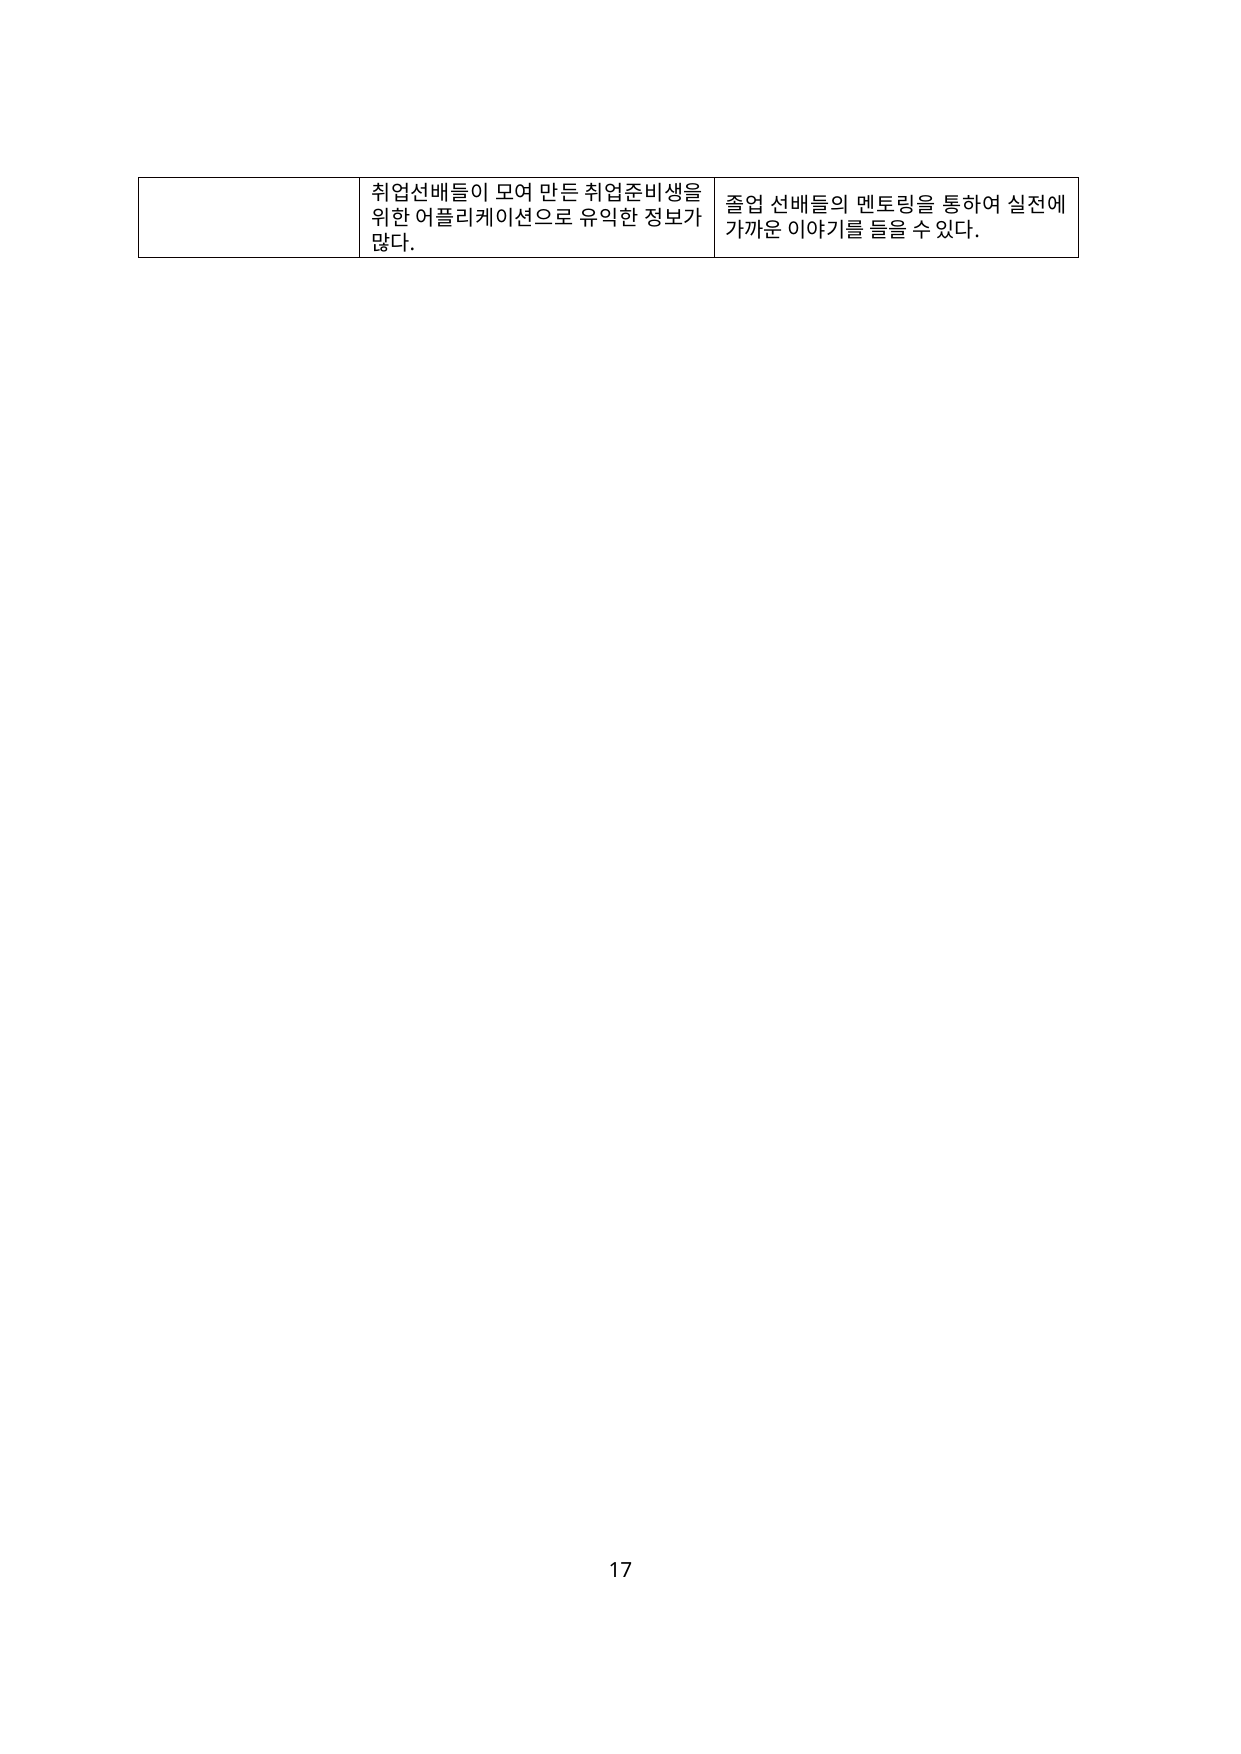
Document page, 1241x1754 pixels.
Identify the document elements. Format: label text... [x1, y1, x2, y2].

table_cell 취뽀 [139, 178, 359, 257]
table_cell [360, 178, 714, 257]
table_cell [715, 178, 1078, 257]
